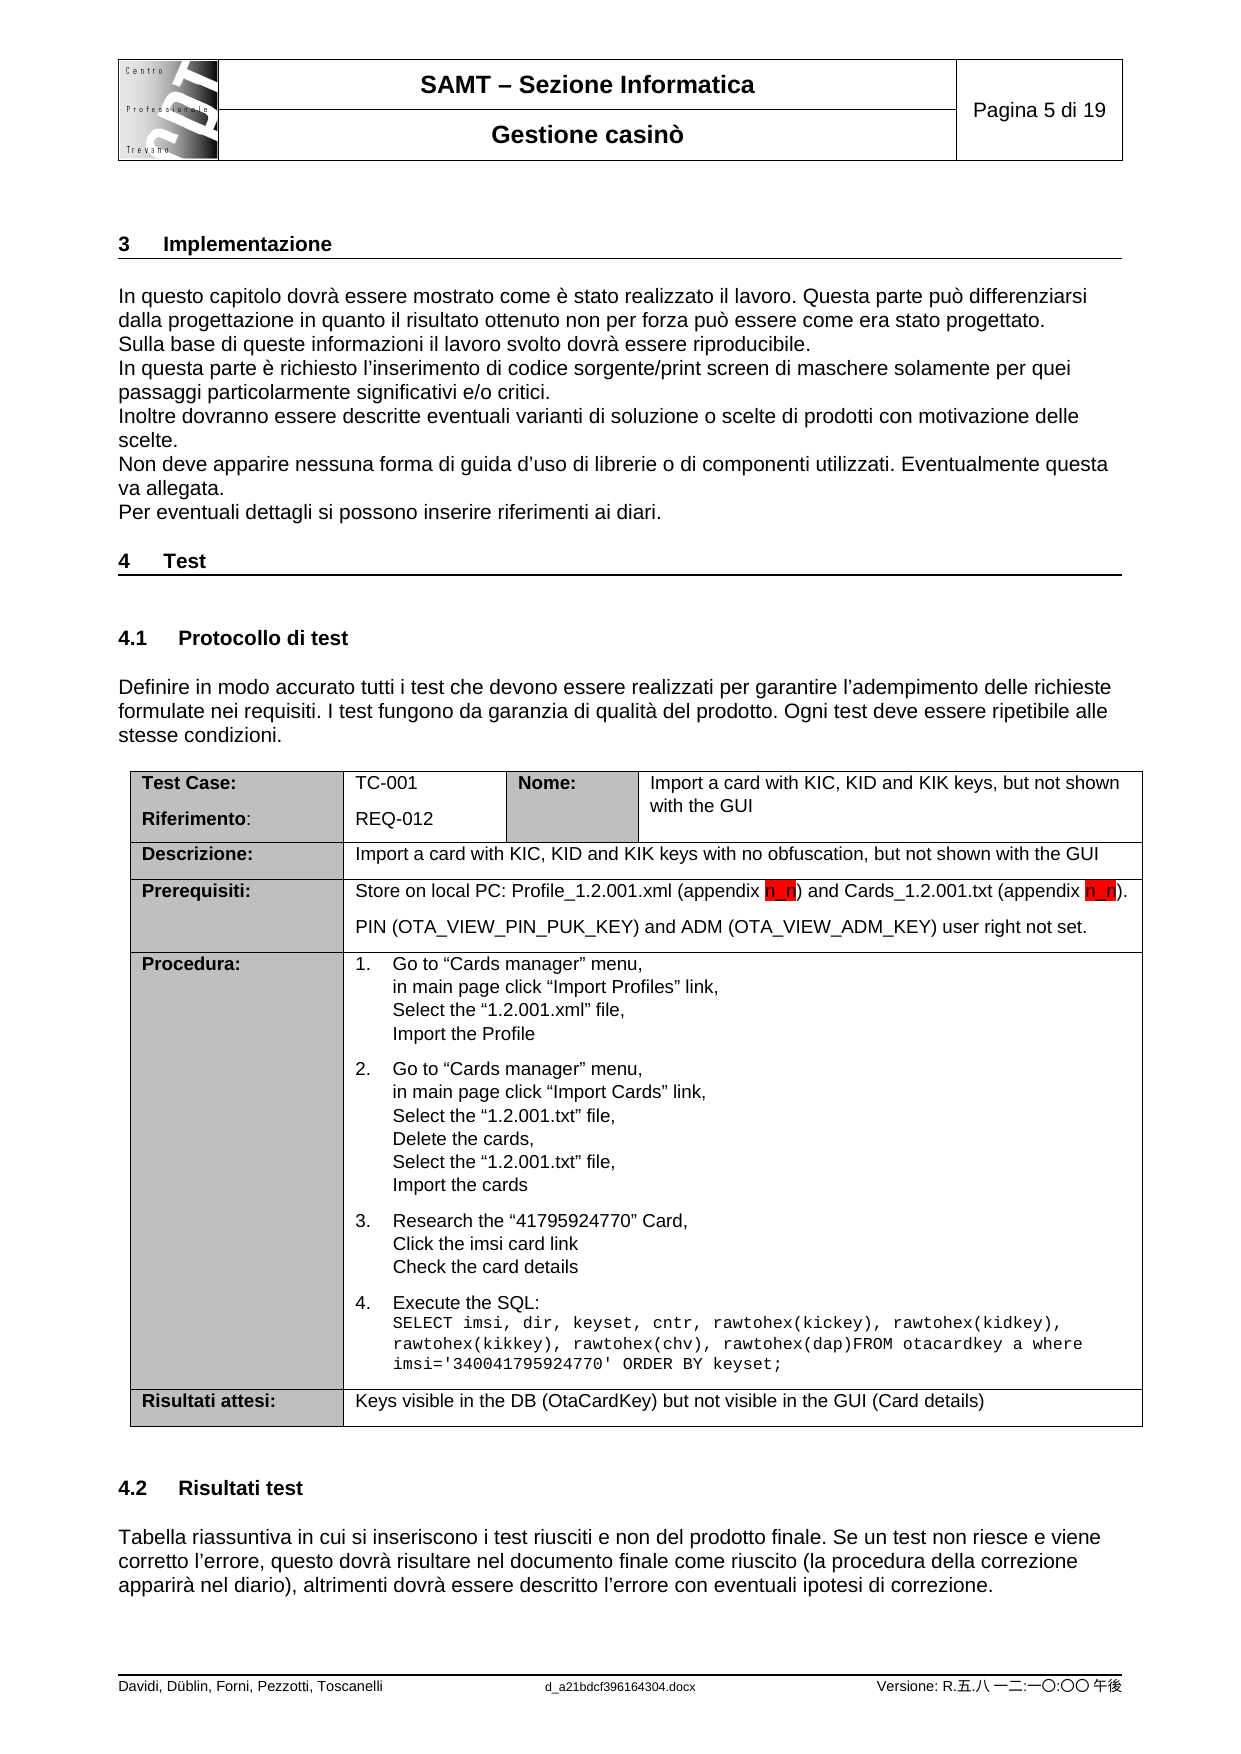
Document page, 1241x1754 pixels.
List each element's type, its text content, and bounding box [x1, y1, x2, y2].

text In questa parte è richiesto l’inserimento di codice sorgente/print screen di maschere solamente per quei passaggi particolarmente significativi e/o critici. [118, 356, 1122, 404]
text Tabella riassuntiva in cui si inseriscono i test riusciti e non del prodotto finale. Se un test non riesce e viene corretto l’errore, questo dovrà risultare nel documento finale come riuscito (la procedura della correzione apparirà nel diario), altrimenti dovrà essere descritto l’errore con eventuali ipotesi di correzione. [118, 1525, 1122, 1597]
table_cell Import a card with KIC, KID and KIK keys with no obfuscation, but not shown with the GUI [344, 843, 1142, 879]
text In questo capitolo dovrà essere mostrato come è stato realizzato il lavoro. Questa parte può differenziarsi dalla progettazione in quanto il risultato ottenuto non per forza può essere come era stato progettato. [118, 284, 1122, 332]
table_cell Prerequisiti: [131, 880, 343, 952]
table_cell Descrizione: [131, 843, 343, 879]
subtitle Implementazione [118, 232, 1122, 258]
table_cell Procedura: [131, 953, 343, 1389]
text Inoltre dovranno essere descritte eventuali varianti di soluzione o scelte di prodotti con motivazione delle scelte. [118, 404, 1122, 452]
table_cell Risultati attesi: [131, 1390, 343, 1426]
text Non deve apparire nessuna forma di guida d’uso di librerie o di componenti utilizzati. Eventualmente questa va allegata. [118, 452, 1122, 499]
picture [118, 60, 218, 159]
table_cell Store on local PC: Profile_1.2.001.xml (appendix n_n) and Cards_1.2.001.txt (appendix n_n). PIN (OTA_VIEW_PIN_PUK_KEY) and ADM (OTA_VIEW_ADM_KEY) user right not set. [344, 880, 1142, 952]
subtitle Test [118, 548, 1122, 574]
table_cell Go to “Cards manager” menu, in main page click “Import Profiles” link, Select the “1.2.001.xml” file, Import the Profile Go to “Cards manager” menu, in main page click “Import Cards” link, Select the “1.2.001.txt” file, Delete the cards, Select the “1.2.001.txt” file, Import the cards Research the “41795924770” Card, Click the imsi card link Check the card details Execute the SQL: SELECT imsi, dir, keyset, cntr, rawtohex(kickey), rawtohex(kidkey), rawtohex(kikkey), rawtohex(chv), rawtohex(dap)FROM otacardkey a where imsi='340041795924770' ORDER BY keyset; [344, 953, 1142, 1389]
table_cell Keys visible in the DB (OtaCardKey) but not visible in the GUI (Card details) [344, 1390, 1142, 1426]
table_header Nome: [507, 772, 638, 842]
subtitle Risultati test [118, 1476, 1122, 1500]
subtitle Protocollo di test [118, 626, 1122, 650]
table_header Import a card with KIC, KID and KIK keys, but not shown with the GUI [639, 772, 1142, 842]
table_header TC-001 REQ-012 [344, 772, 506, 842]
text Sulla base di queste informazioni il lavoro svolto dovrà essere riproducibile. [118, 332, 1122, 356]
text Per eventuali dettagli si possono inserire riferimenti ai diari. [118, 499, 1122, 523]
text Definire in modo accurato tutti i test che devono essere realizzati per garantire l’adempimento delle richieste formulate nei requisiti. I test fungono da garanzia di qualità del prodotto. Ogni test deve essere ripetibile alle stesse condizioni. [118, 675, 1122, 747]
table_header Test Case: Riferimento: [131, 772, 343, 842]
